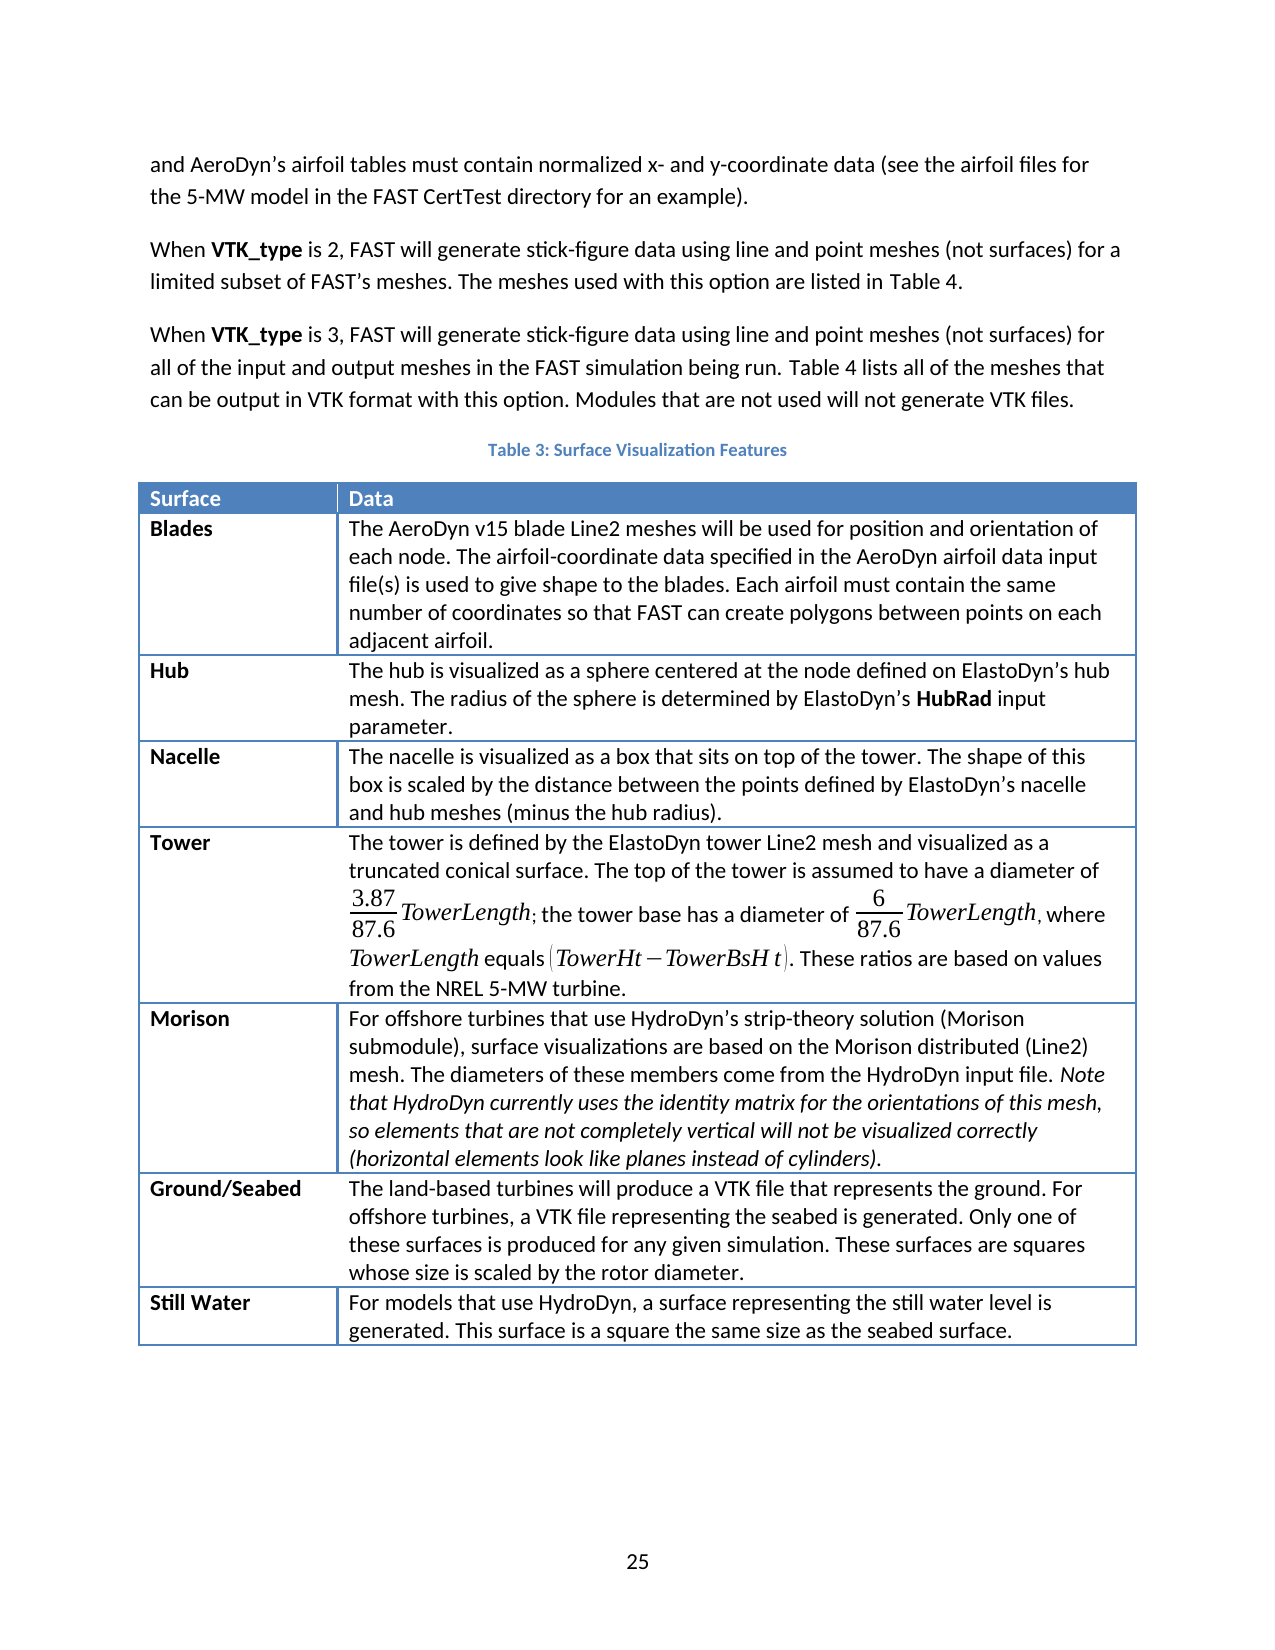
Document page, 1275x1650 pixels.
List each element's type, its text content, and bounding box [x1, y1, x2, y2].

table_cell Ground/Seabed [140, 1174, 337, 1286]
table_cell Morison [140, 1004, 336, 1172]
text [150, 150, 1125, 210]
table_cell The AeroDyn v15 blade Line2 meshes will be used for position and orientation of each node. The airfoil-coordinate data specified in the AeroDyn airfoil data input file(s) is used to give shape to the blades. Each airfoil must contain the same number of coordinates so that FAST can create polygons between points on each adjacent airfoil. [339, 514, 1135, 654]
table_header Surface [140, 484, 337, 512]
table_cell Nacelle [140, 742, 336, 826]
table_cell The tower is defined by the ElastoDyn tower Line2 mesh and visualized as a truncated conical surface. The top of the tower is assumed to have a diameter of; the tower base has a diameter of , where equals . These ratios are based on values from the NREL 5-MW turbine. [338, 828, 1135, 1002]
table_cell Tower [140, 828, 337, 1002]
table_cell Blades [140, 514, 336, 654]
table_cell The hub is visualized as a sphere centered at the node defined on ElastoDyn’s hub mesh. The radius of the sphere is determined by ElastoDyn’s HubRad input parameter. [338, 656, 1135, 740]
table_cell The land-based turbines will produce a VTK file that represents the ground. For offshore turbines, a VTK file representing the seabed is generated. Only one of these surfaces is produced for any given simulation. These surfaces are squares whose size is scaled by the rotor diameter. [338, 1174, 1135, 1286]
table_header Data [338, 484, 1135, 512]
text When VTK_type is 2, FAST will generate stick-figure data using line and point meshes (not surfaces) for a limited subset of FAST’s meshes. The meshes used with this option are listed in Table 4. [150, 235, 1125, 295]
table_cell For models that use HydroDyn, a surface representing the still water level is generated. This surface is a square the same size as the seabed surface. [339, 1288, 1135, 1344]
table_cell For offshore turbines that use HydroDyn’s strip-theory solution (Morison submodule), surface visualizations are based on the Morison distributed (Line2) mesh. The diameters of these members come from the HydroDyn input file. Note that HydroDyn currently uses the identity matrix for the orientations of this mesh, so elements that are not completely vertical will not be visualized correctly (horizontal elements look like planes instead of cylinders). [339, 1004, 1135, 1172]
table_cell The nacelle is visualized as a box that sits on top of the tower. The shape of this box is scaled by the distance between the points defined by ElastoDyn’s nacelle and hub meshes (minus the hub radius). [339, 742, 1135, 826]
table_cell Still Water [140, 1288, 336, 1344]
text When VTK_type is 3, FAST will generate stick-figure data using line and point meshes (not surfaces) for all of the input and output meshes in the FAST simulation being run. Table 4 lists all of the meshes that can be output in VTK format with this option. Modules that are not used will not generate VTK files. [150, 320, 1125, 413]
table_cell Hub [140, 656, 337, 740]
